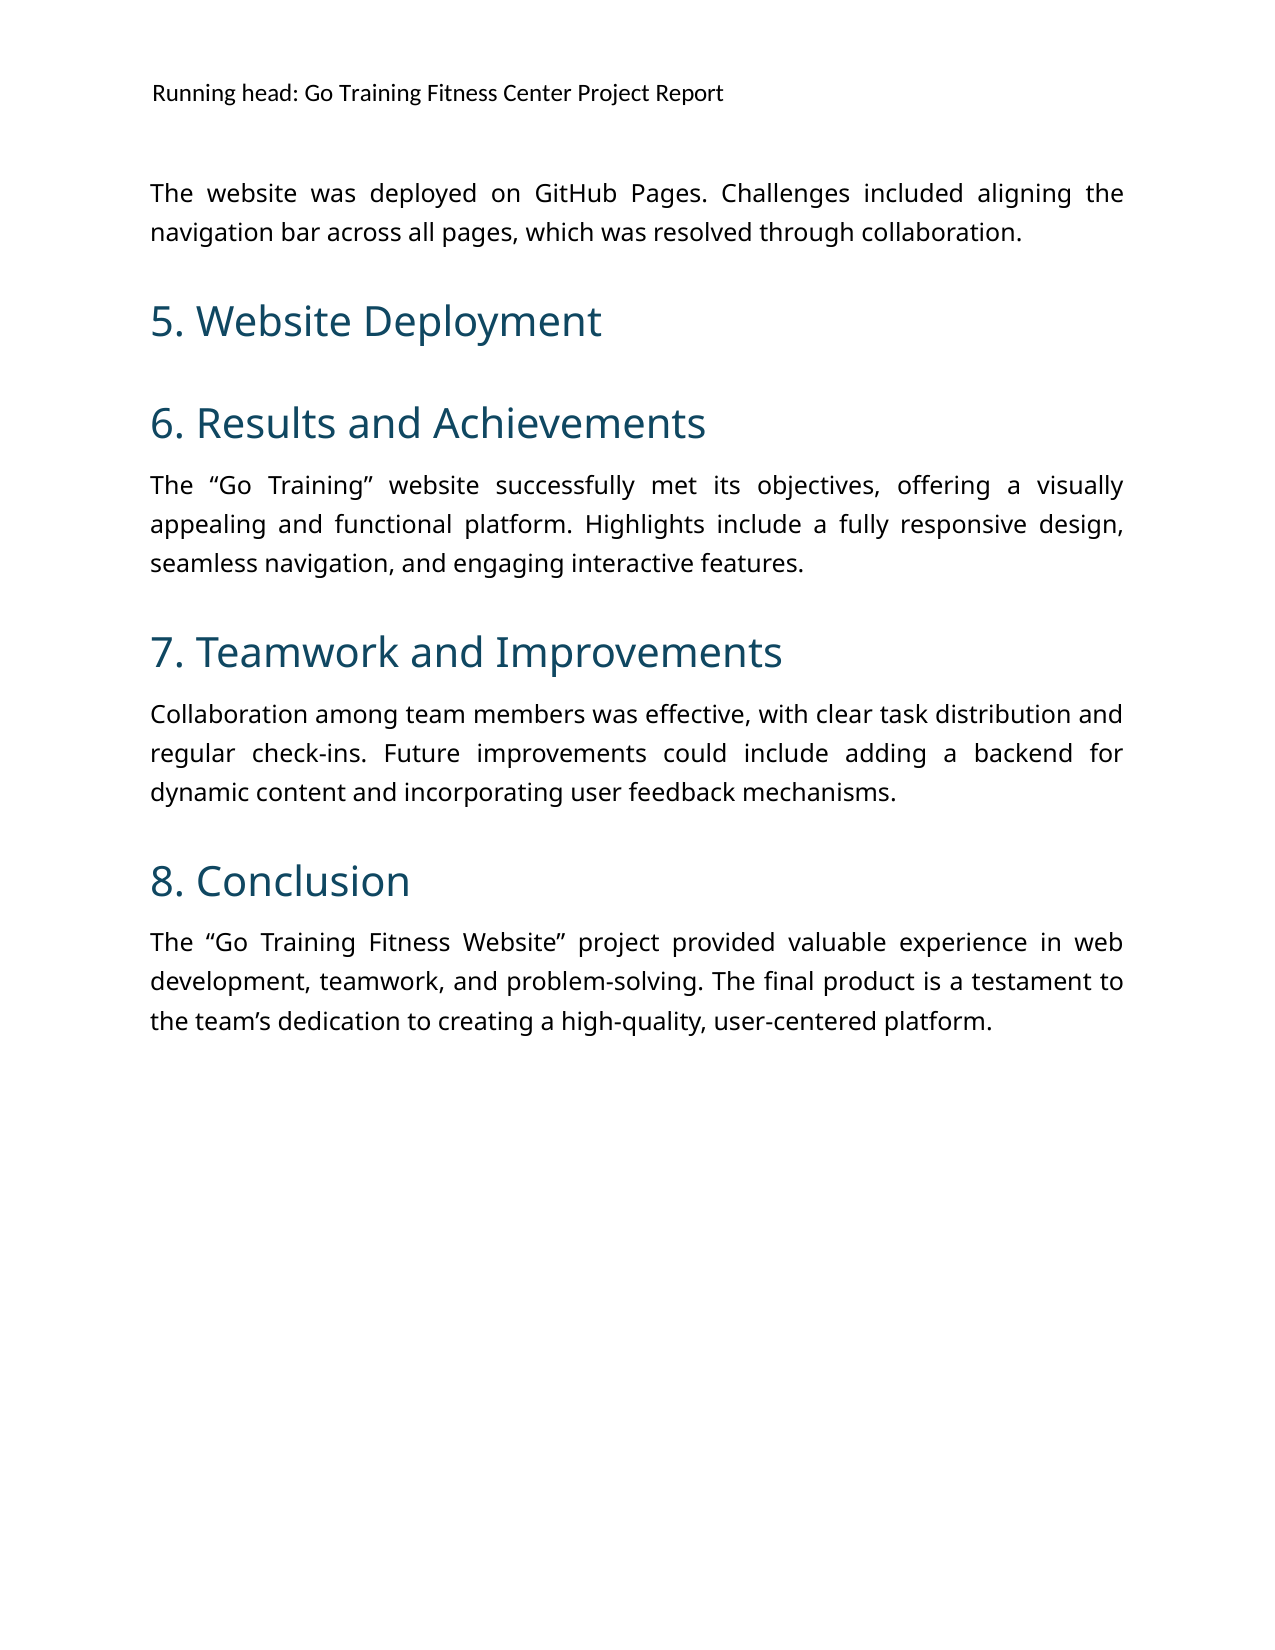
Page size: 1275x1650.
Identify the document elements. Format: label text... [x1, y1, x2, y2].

text The “Go Training” website successfully met its objectives, offering a visually appealing and functional platform. Highlights include a fully responsive design, seamless navigation, and engaging interactive features. [150, 468, 1125, 580]
text Collaboration among team members was effective, with clear task distribution and regular check-ins. Future improvements could include adding a backend for dynamic content and incorporating user feedback mechanisms. [150, 696, 1125, 809]
text The “Go Training Fitness Website” project provided valuable experience in web development, teamwork, and problem-solving. The final product is a testament to the team’s dedication to creating a high-quality, user-centered platform. [150, 925, 1125, 1037]
subtitle 8. Conclusion [150, 851, 1125, 908]
subtitle 6. Results and Achievements [150, 394, 1125, 451]
text The website was deployed on GitHub Pages. Challenges included aligning the navigation bar across all pages, which was resolved through collaboration. [150, 176, 1125, 249]
subtitle 5. Website Deployment [150, 292, 1125, 348]
subtitle 7. Teamwork and Improvements [150, 623, 1125, 679]
